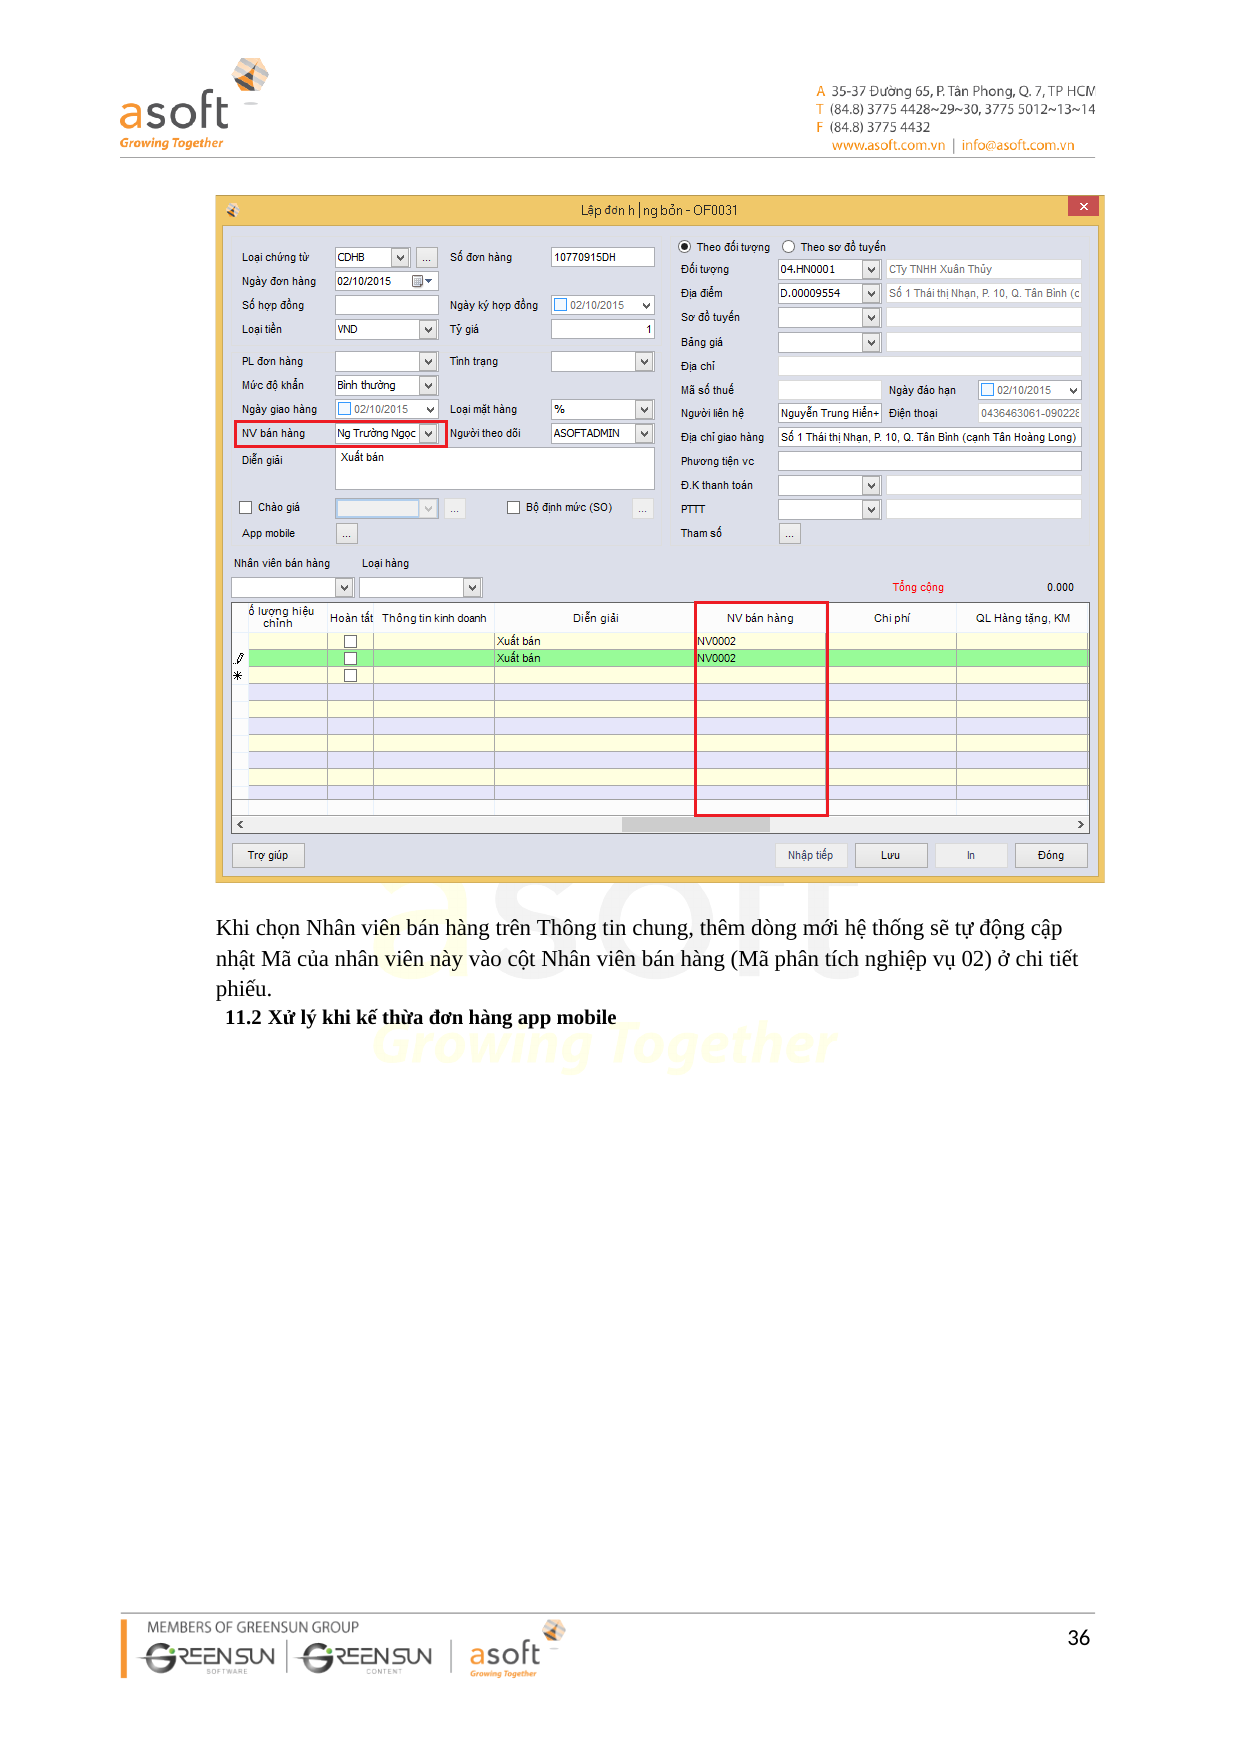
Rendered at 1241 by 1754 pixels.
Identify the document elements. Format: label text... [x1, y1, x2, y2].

list Xử lý khi kế thừa đơn hàng app mobile [225, 1005, 1090, 1029]
picture [215, 195, 1105, 883]
picture [120, 58, 1096, 158]
picture [120, 1612, 1096, 1679]
list Khi chọn Nhân viên bán hàng trên Thông tin chung, thêm dòng mới hệ thống sẽ tự động cập nhật Mã của nhân viên này vào cột Nhân viên bán hàng (Mã phân tích nghiệp vụ 02) ở chi tiết phiếu. [216, 914, 1090, 1001]
